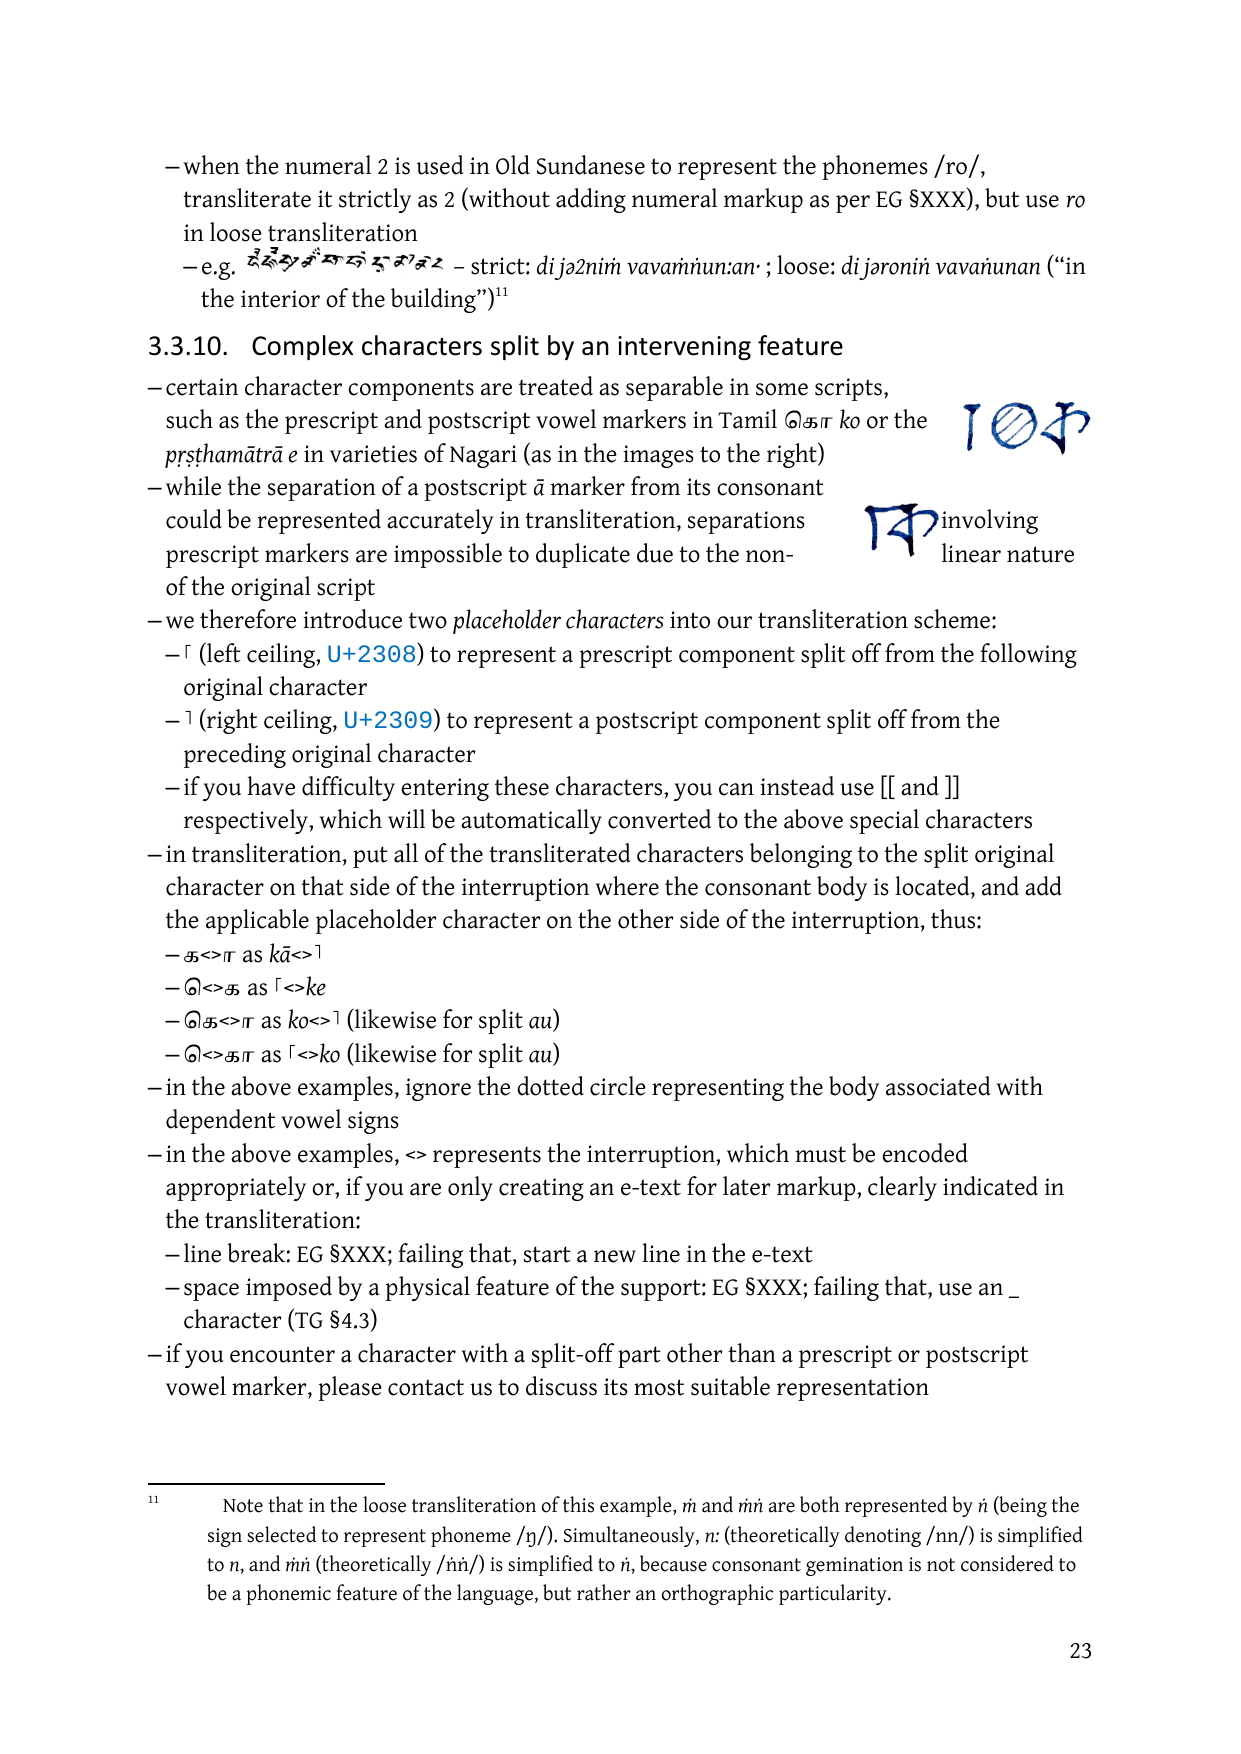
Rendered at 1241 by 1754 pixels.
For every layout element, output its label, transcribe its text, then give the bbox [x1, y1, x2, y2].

list in transliteration, put all of the transliterated characters belonging to the split original character on that side of the interruption where the consonant body is located, and add the applicable placeholder character on the other side of the interruption, thus: [148, 835, 1092, 935]
list in the above examples, ignore the dotted circle representing the body associated with dependent vowel signs [148, 1069, 1092, 1135]
list we therefore introduce two placeholder characters into our transliteration scheme: [148, 602, 1092, 635]
picture [862, 470, 941, 588]
list கெ<>ா as ko<>⌉ (likewise for split au) [165, 1002, 1092, 1035]
list க<>ா as kā<>⌉ [165, 935, 1092, 969]
list in the above examples, <> represents the interruption, which must be encoded appropriately or, if you are only creating an e-text for later markup, clearly indicated in the transliteration: [148, 1135, 1092, 1235]
list if you have difficulty entering these characters, you can instead use [[ and ]] respectively, which will be automatically converted to the above special characters [165, 769, 1092, 835]
list ெ<>கா as ⌈<>ko (likewise for split au) [165, 1035, 1092, 1069]
list if you encounter a character with a split-off part other than a prescript or postscript vowel marker, please contact us to discuss its most suitable representation [148, 1335, 1092, 1402]
list e.g. – strict: di jә2niṁ vavaṁṅun:an· ; loose: di jәroniṅ vavaṅunan (“in the interior of the building”) [183, 248, 1092, 314]
picture [241, 247, 448, 275]
list space imposed by a physical feature of the support: EG §XXX; failing that, use an _ character (TG §4.3) [165, 1269, 1092, 1335]
list while the separation of a postscript ā marker from its consonant could be represented accurately in transliteration, separations involving prescript markers are impossible to duplicate due to the non-linear nature of the original script [148, 469, 1092, 602]
subtitle Complex characters split by an intervening feature [148, 327, 1092, 362]
list line break: EG §XXX; failing that, start a new line in the e-text [165, 1235, 1092, 1269]
list certain character components are treated as separable in some scripts, such as the prescript and postscript vowel markers in Tamil கொ ko or the pṛṣṭhamātrā e in varieties of Nagari (as in the images to the right) [148, 369, 959, 469]
list ெ<>க as ⌈<>ke [165, 969, 1092, 1002]
list ⌈ (left ceiling, U+2308) to represent a prescript component split off from the following original character [165, 635, 1092, 702]
list when the numeral 2 is used in Old Sundanese to represent the phonemes /ro/, transliterate it strictly as 2 (without adding numeral markup as per EG §XXX), but use ro in loose transliteration [165, 148, 1092, 248]
list ⌉ (right ceiling, U+2309) to represent a postscript component split off from the preceding original character [165, 702, 1092, 769]
picture [959, 369, 1093, 487]
